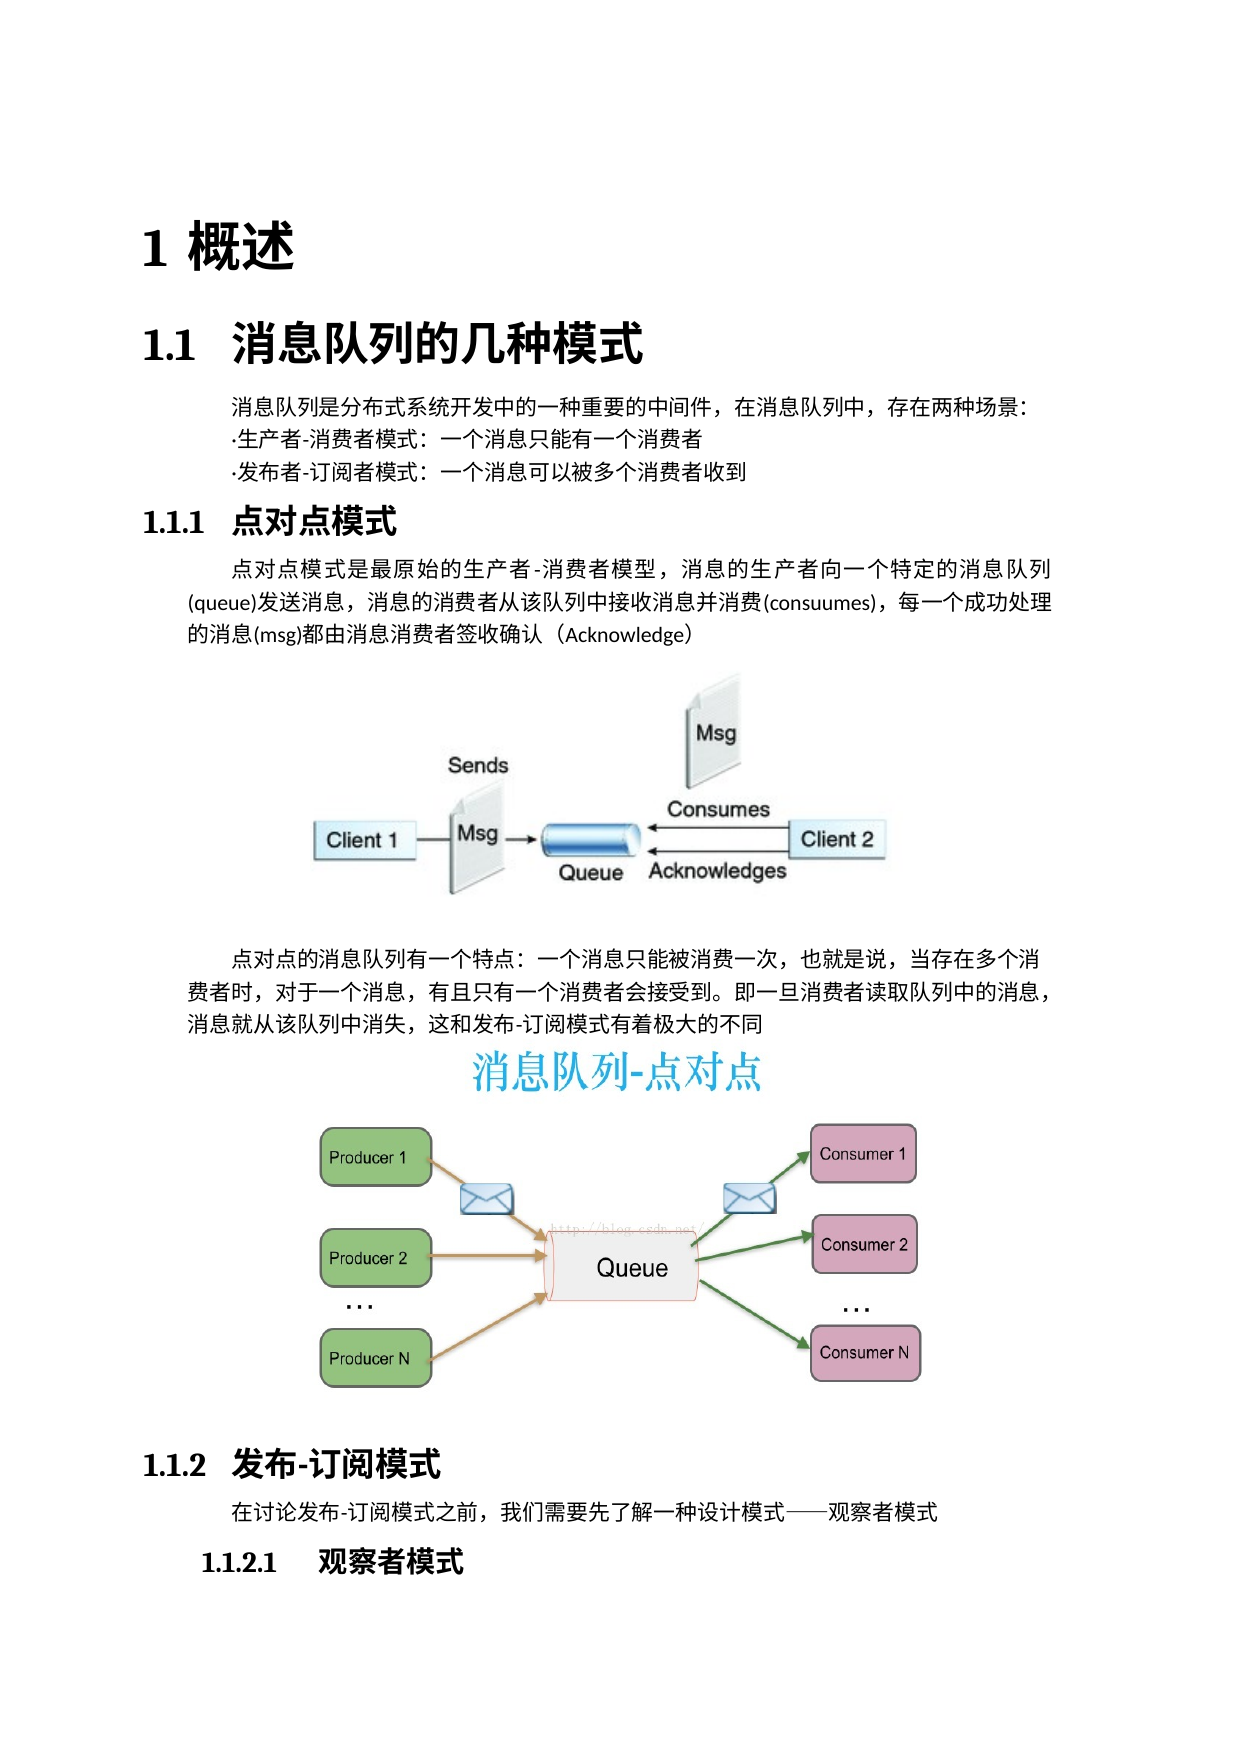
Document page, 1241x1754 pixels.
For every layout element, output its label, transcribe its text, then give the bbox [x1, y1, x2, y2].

picture [300, 1039, 941, 1401]
picture [310, 649, 931, 915]
text 点对点模式 [143, 487, 1053, 552]
text 观察者模式 [143, 1527, 987, 1592]
text 点对点的消息队列有一个特点：一个消息只能被消费一次，也就是说，当存在多个消费者时，对于一个消息，有且只有一个消费者会接受到。即一旦消费者读取队列中的消息，消息就从该队列中消失，这和发布-订阅模式有着极大的不同 [187, 942, 1053, 1039]
text 消息队列是分布式系统开发中的一种重要的中间件，在消息队列中，存在两种场景： [187, 389, 1053, 422]
text 消息队列的几种模式 [143, 292, 1053, 389]
text 点对点模式是最原始的生产者-消费者模型，消息的生产者向一个特定的消息队列(queue)发送消息，消息的消费者从该队列中接收消息并消费(consuumes)，每一个成功处理的消息(msg)都由消息消费者签收确认（Acknowledge） [187, 552, 1053, 649]
text 概述 [143, 194, 1053, 292]
text 在讨论发布-订阅模式之前，我们需要先了解一种设计模式——观察者模式 [187, 1494, 1053, 1527]
text 发布-订阅模式 [143, 1429, 1053, 1494]
text ·生产者-消费者模式：一个消息只能有一个消费者 [187, 422, 1053, 454]
text ·发布者-订阅者模式：一个消息可以被多个消费者收到 [187, 454, 1053, 487]
